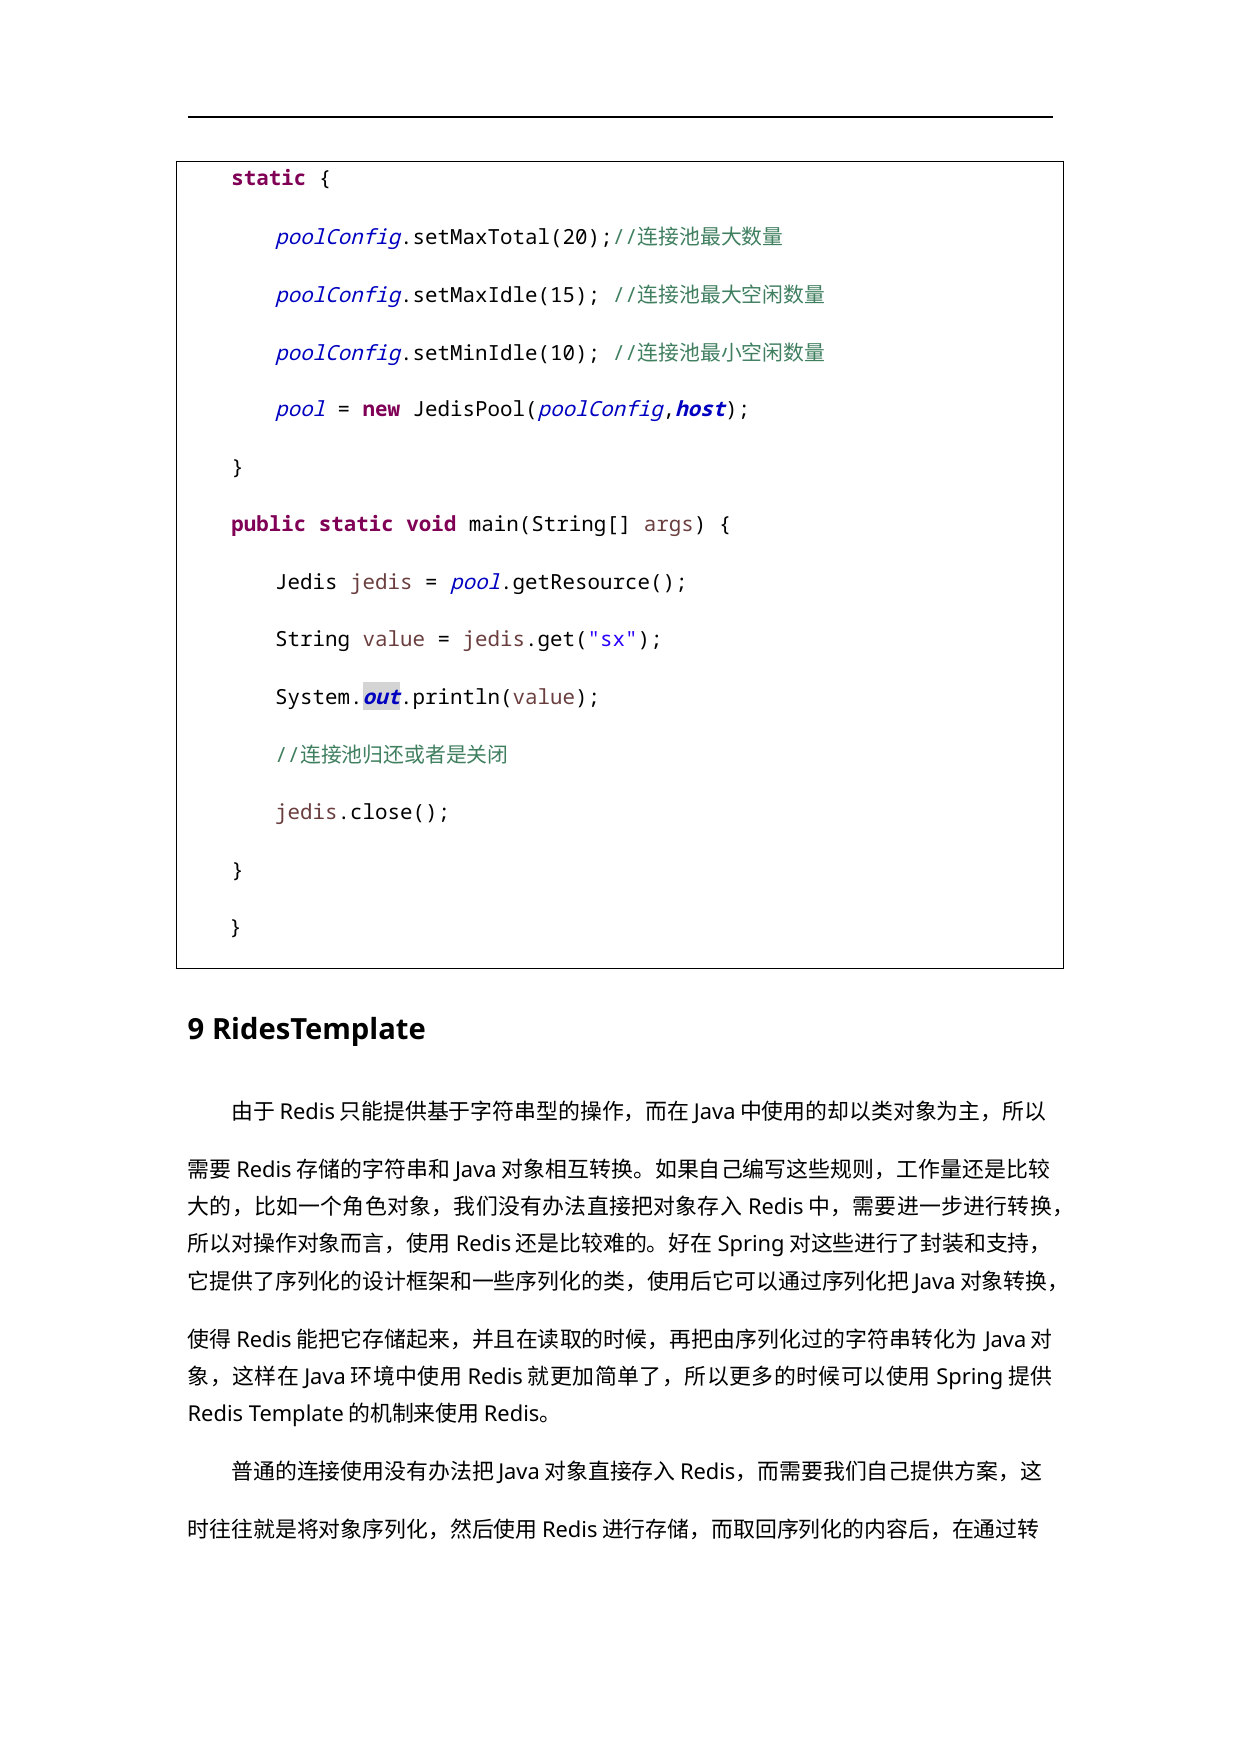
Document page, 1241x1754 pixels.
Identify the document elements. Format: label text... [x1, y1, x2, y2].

text 普通的连接使用没有办法把Java对象直接存入Redis，而需要我们自己提供方案，这 [187, 1454, 1053, 1487]
text 使得Redis能把它存储起来，并且在读取的时候，再把由序列化过的字符串转化为Java对象，这样在Java环境中使用Redis就更加简单了，所以更多的时候可以使用Spring提供Redis Template的机制来使用Redis。 [187, 1321, 1053, 1428]
text 时往往就是将对象序列化，然后使用Redis进行存储，而取回序列化的内容后，在通过转 [187, 1512, 1053, 1544]
text 需要Redis存储的字符串和Java对象相互转换。如果自己编写这些规则，工作量还是比较大的，比如一个角色对象，我们没有办法直接把对象存入Redis中，需要进一步进行转换，所以对操作对象而言，使用Redis还是比较难的。好在Spring对这些进行了封装和支持，它提供了序列化的设计框架和一些序列化的类，使用后它可以通过序列化把Java对象转换， [187, 1152, 1053, 1296]
subtitle RidesTemplate [187, 996, 1053, 1061]
text 由于Redis只能提供基于字符串型的操作，而在Java中使用的却以类对象为主，所以 [187, 1093, 1053, 1126]
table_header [177, 162, 1063, 967]
